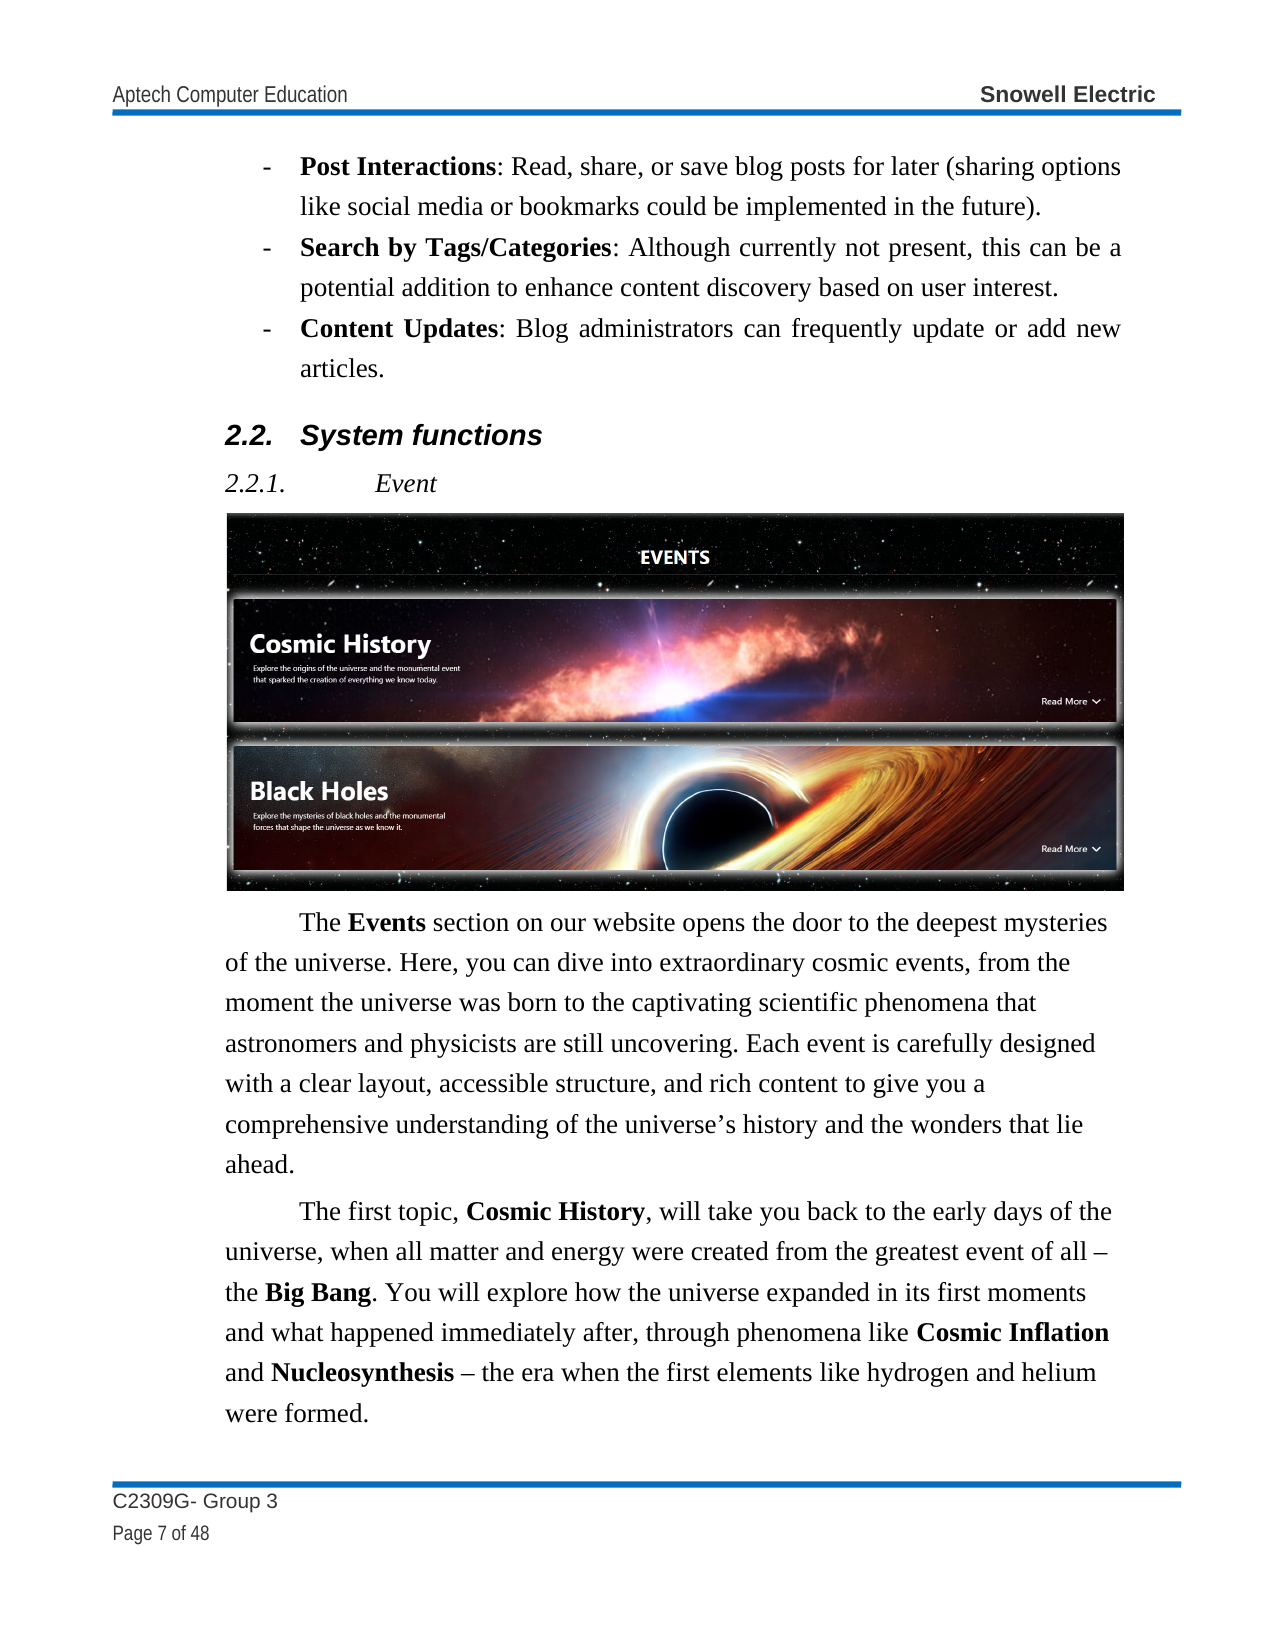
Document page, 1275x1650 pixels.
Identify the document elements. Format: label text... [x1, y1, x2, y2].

subtitle System functions [225, 417, 1122, 451]
subtitle Event [225, 467, 1122, 498]
list Search by Tags/Categories: Although currently not present, this can be a potential addition to enhance content discovery based on user interest. [262, 231, 1122, 302]
list Content Updates: Blog administrators can frequently update or add new articles. [262, 312, 1122, 383]
picture [226, 513, 1124, 891]
list Post Interactions: Read, share, or save blog posts for later (sharing options like social media or bookmarks could be implemented in the future). [262, 150, 1122, 222]
text The Events section on our website opens the door to the deepest mysteries of the universe. Here, you can dive into extraordinary cosmic events, from the moment the universe was born to the captivating scientific phenomena that astronomers and physicists are still uncovering. Each event is carefully designed with a clear layout, accessible structure, and rich content to give you a comprehensive understanding of the universe’s history and the wonders that lie ahead. [225, 906, 1126, 1179]
text The first topic, Cosmic History, will take you back to the early days of the universe, when all matter and energy were created from the greatest event of all – the Big Bang. You will explore how the universe expanded in its first moments and what happened immediately after, through phenomena like Cosmic Inflation and Nucleosynthesis – the era when the first elements like hydrogen and helium were formed. [225, 1195, 1126, 1428]
